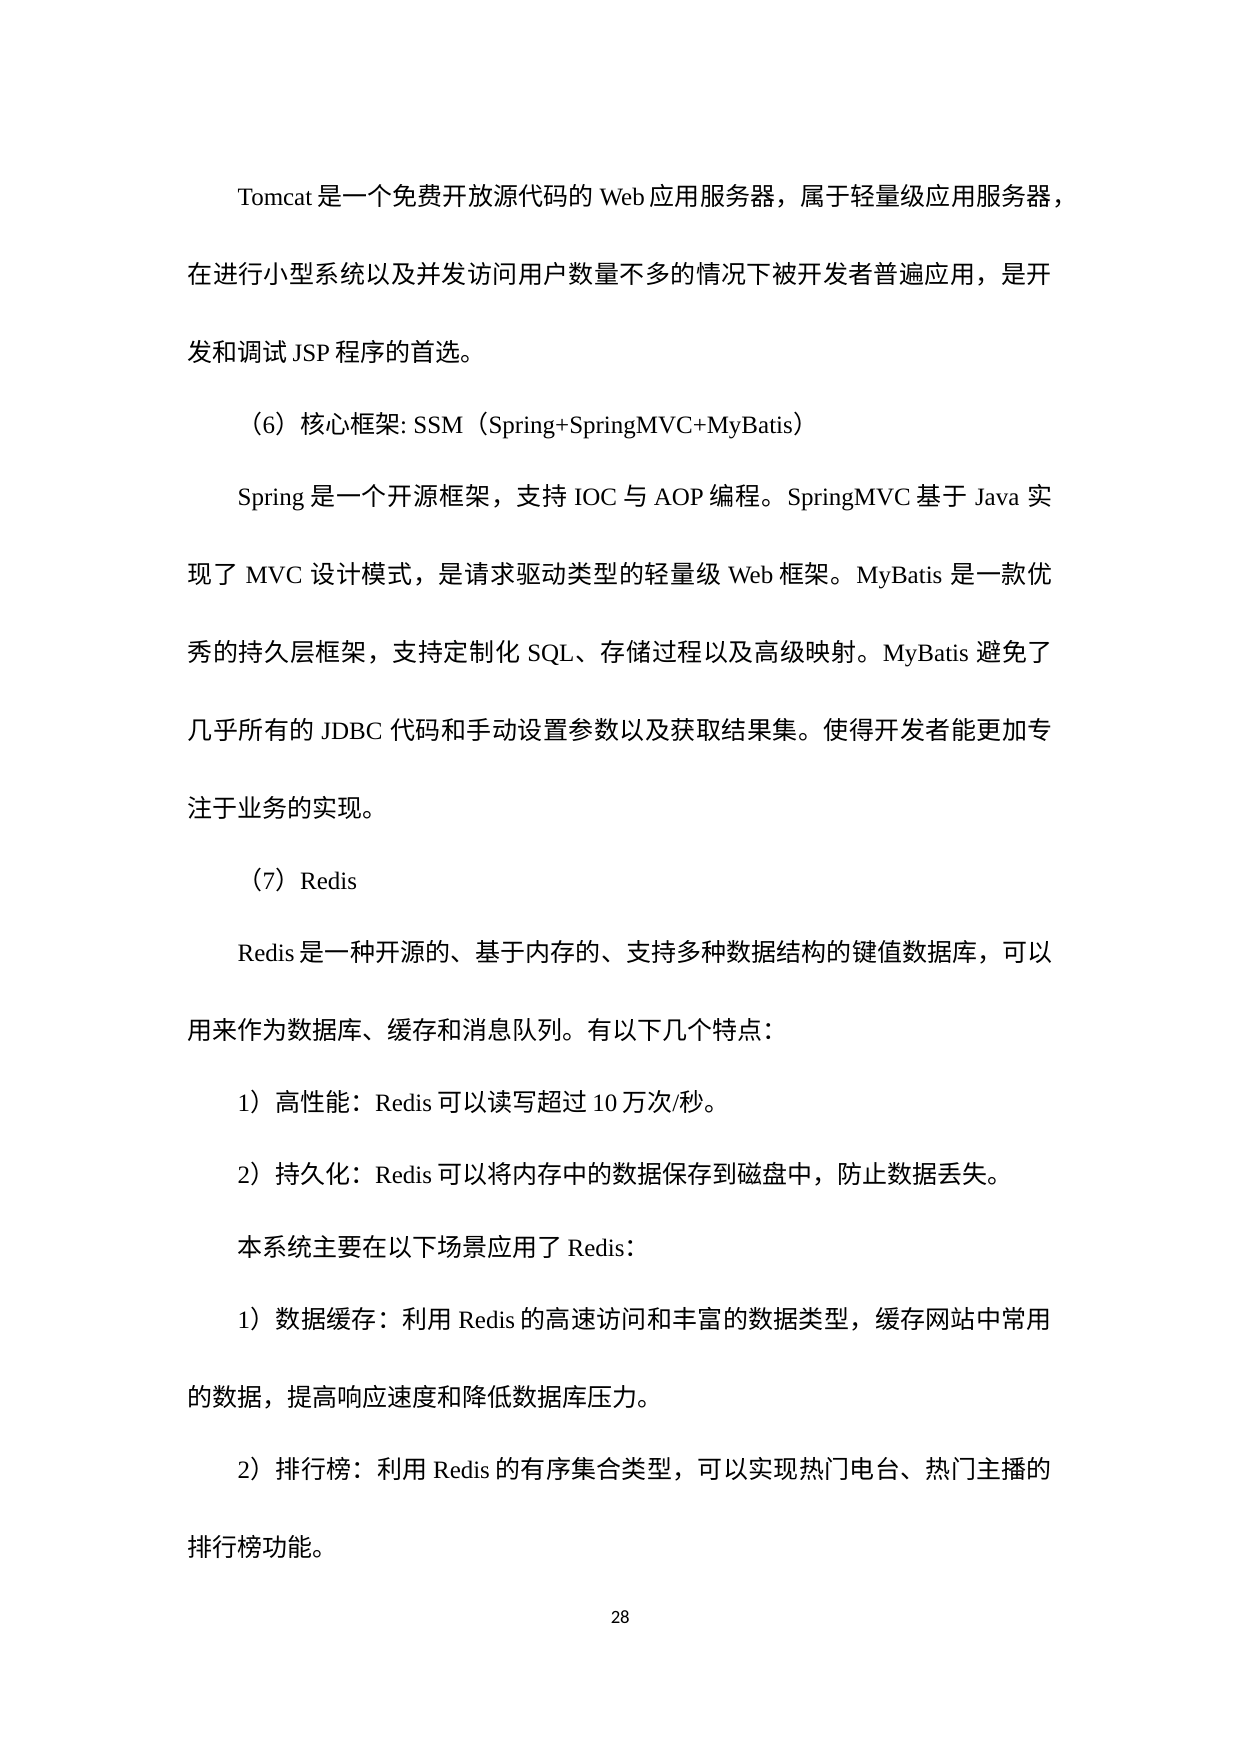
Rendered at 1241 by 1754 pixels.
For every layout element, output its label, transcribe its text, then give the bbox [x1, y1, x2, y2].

text 1）高性能：Redis可以读写超过10万次/秒。 [187, 1068, 1053, 1133]
text 2）持久化：Redis可以将内存中的数据保存到磁盘中，防止数据丢失。 [187, 1141, 1053, 1206]
text Tomcat是一个免费开放源代码的Web应用服务器，属于轻量级应用服务器，在进行小型系统以及并发访问用户数量不多的情况下被开发者普遍应用，是开发和调试JSP程序的首选。 [187, 162, 1053, 383]
text Redis是一种开源的、基于内存的、支持多种数据结构的键值数据库，可以用来作为数据库、缓存和消息队列。有以下几个特点： [187, 918, 1053, 1061]
text Spring是一个开源框架，支持IOC与AOP编程。SpringMVC基于 Java 实现了 MVC 设计模式，是请求驱动类型的轻量级Web框架。MyBatis 是一款优秀的持久层框架，支持定制化 SQL、存储过程以及高级映射。MyBatis 避免了几乎所有的 JDBC 代码和手动设置参数以及获取结果集。使得开发者能更加专注于业务的实现。 [187, 462, 1053, 839]
text 本系统主要在以下场景应用了Redis： [187, 1213, 1053, 1278]
text （7）Redis [187, 846, 1053, 911]
text （6）核心框架: SSM（Spring+SpringMVC+MyBatis） [187, 390, 1053, 455]
text 2）排行榜：利用Redis的有序集合类型，可以实现热门电台、热门主播的排行榜功能。 [187, 1435, 1053, 1578]
text 1）数据缓存：利用Redis的高速访问和丰富的数据类型，缓存网站中常用的数据，提高响应速度和降低数据库压力。 [187, 1285, 1053, 1428]
